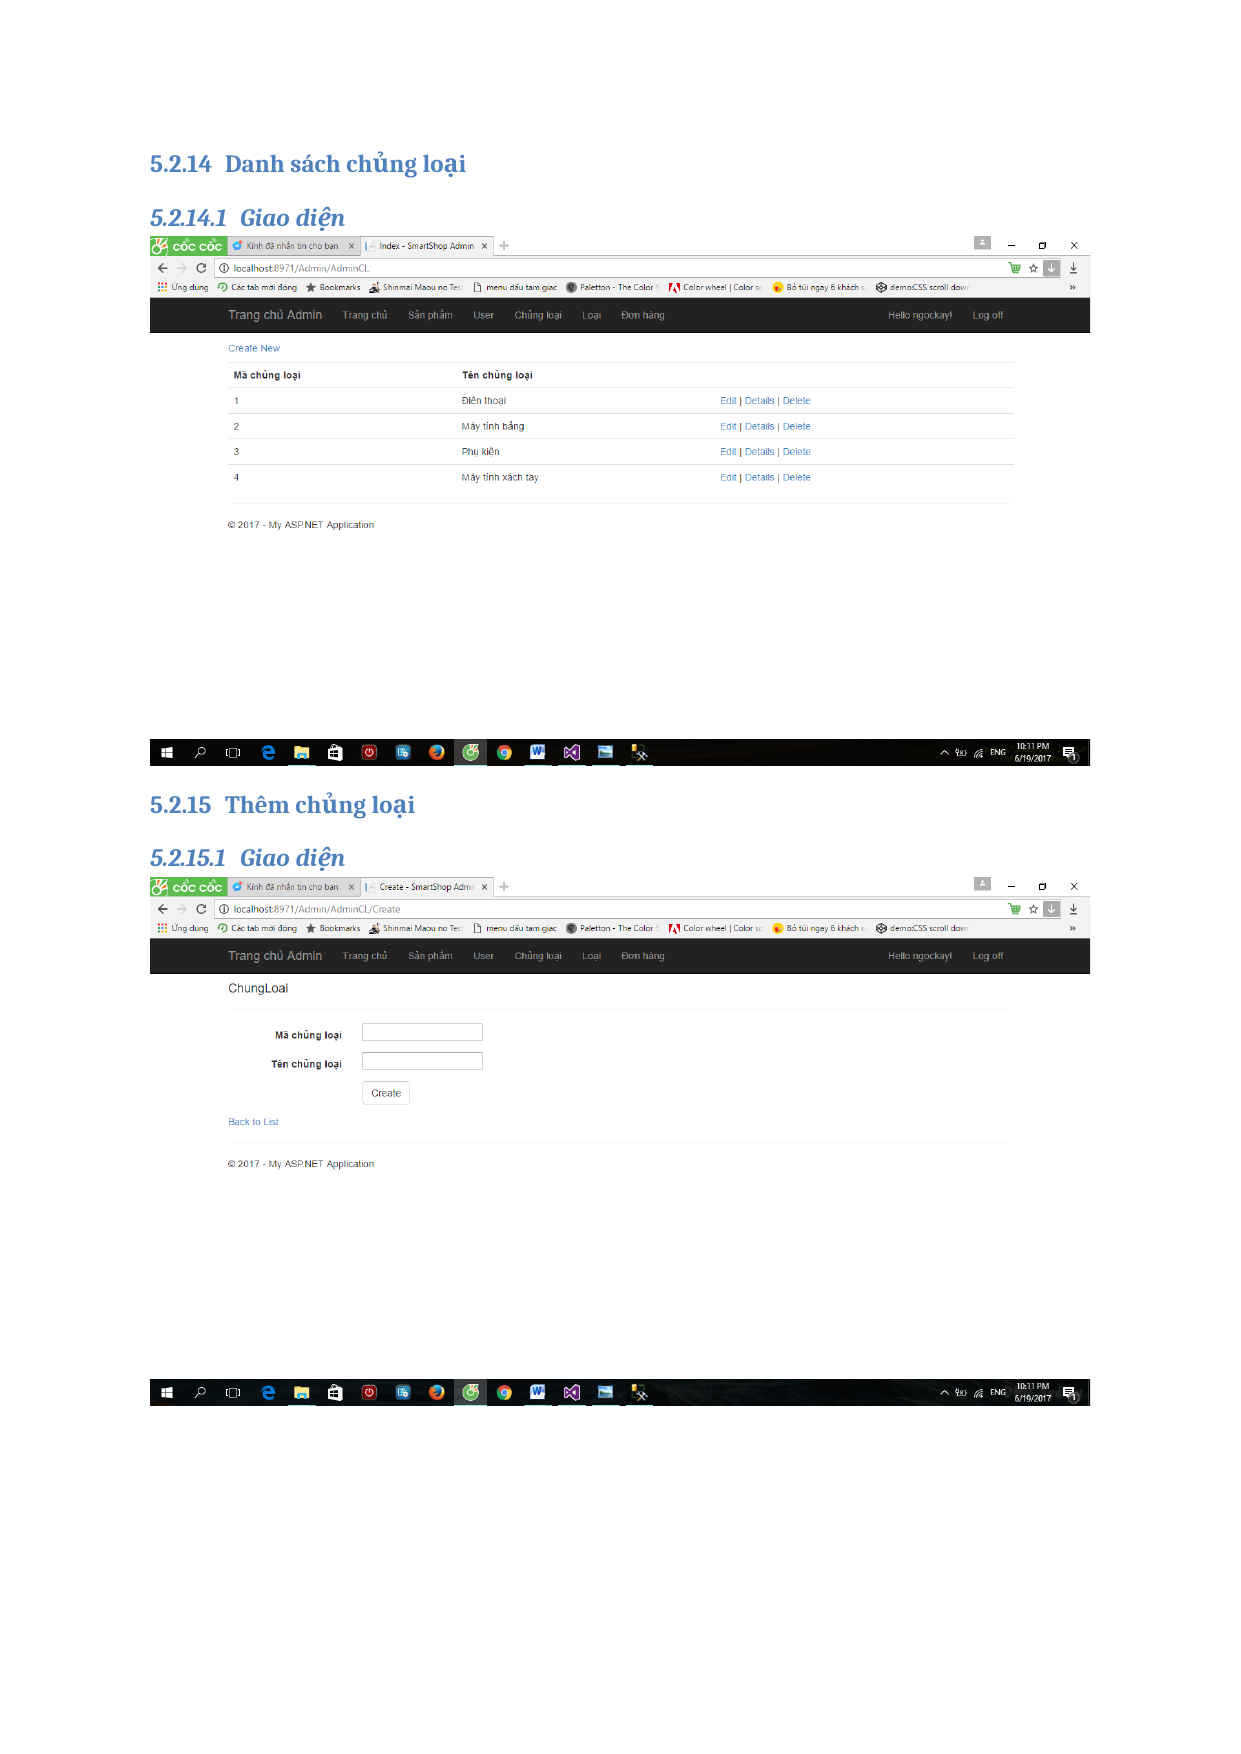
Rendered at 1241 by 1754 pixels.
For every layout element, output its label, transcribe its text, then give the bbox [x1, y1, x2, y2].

picture [150, 236, 1091, 766]
subtitle Danh sách chủng loại [150, 150, 1090, 179]
subtitle Giao diện [150, 844, 1090, 873]
subtitle Giao diện [150, 204, 1090, 233]
picture [150, 877, 1091, 1406]
subtitle Thêm chủng loại [150, 791, 1090, 819]
